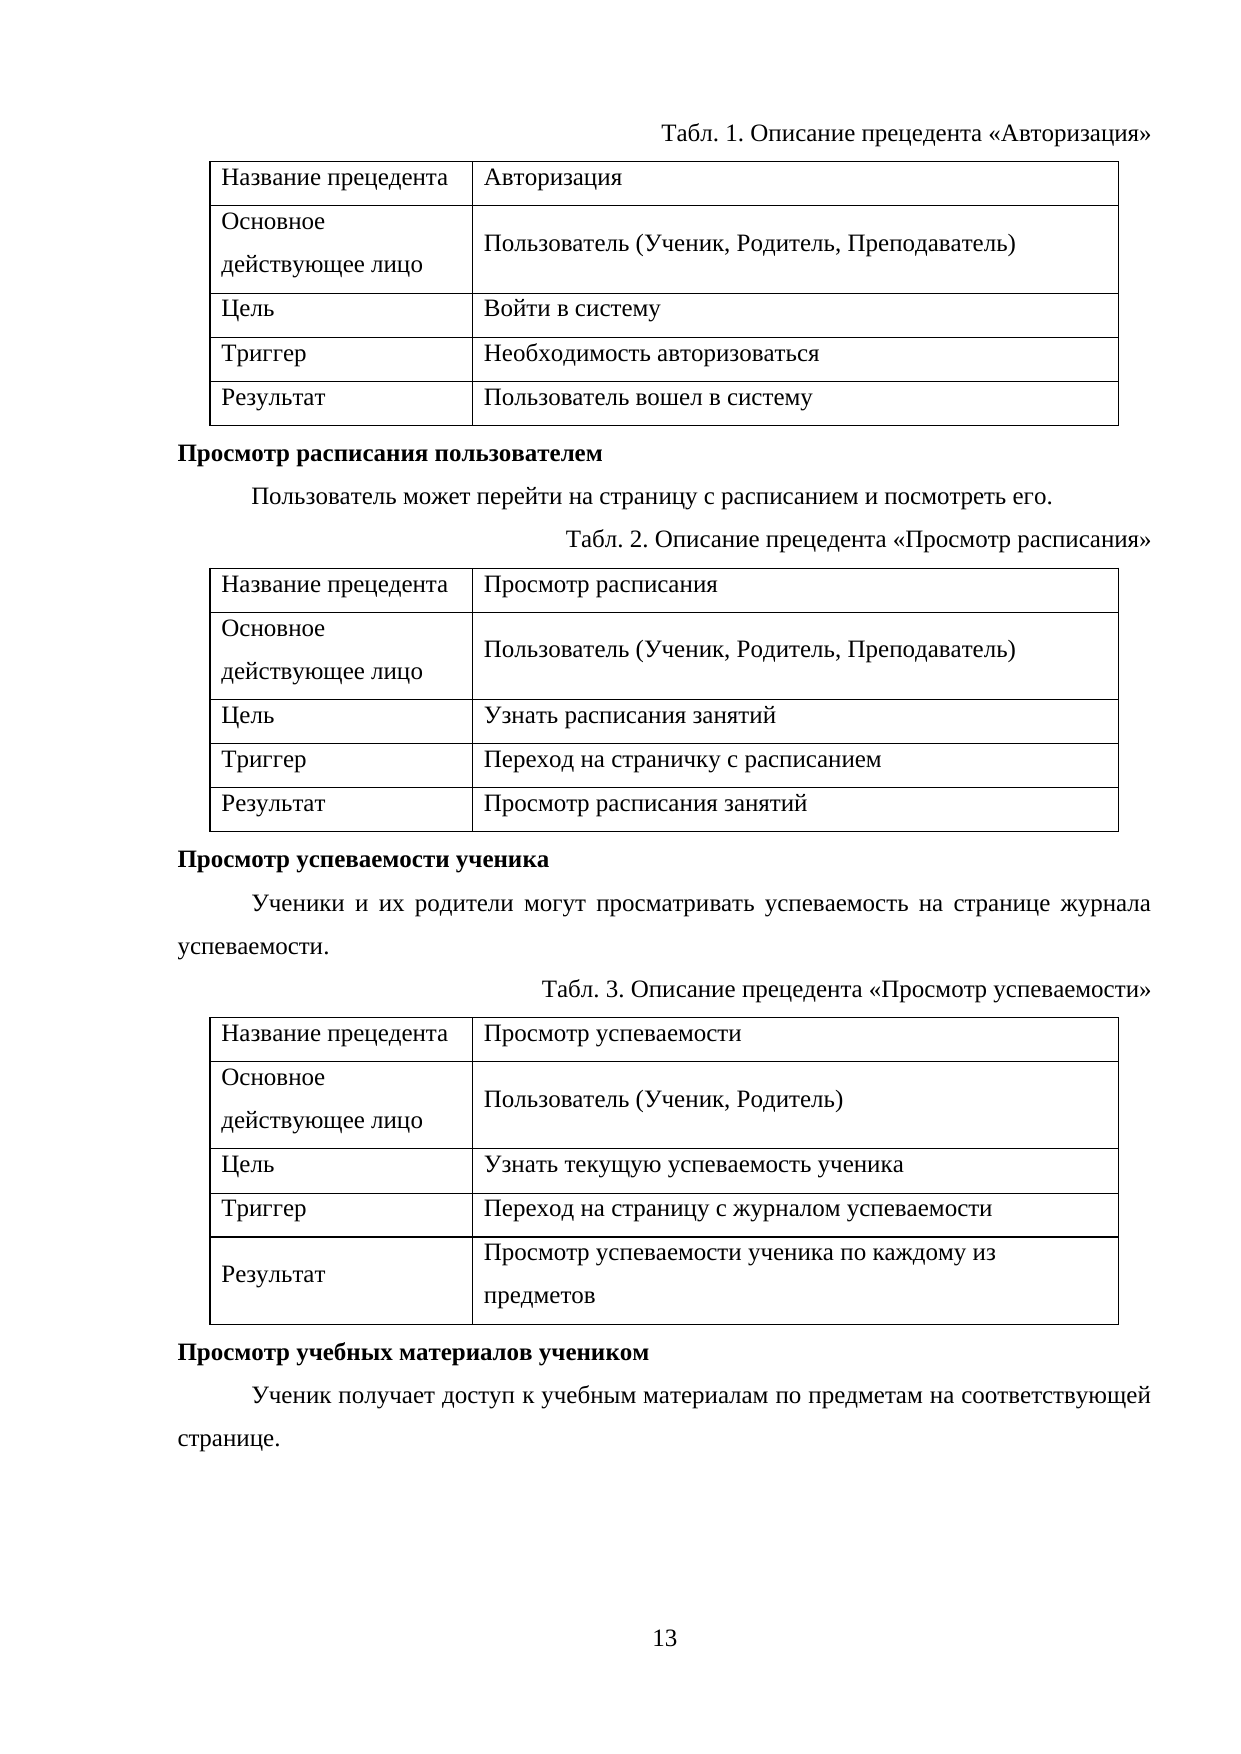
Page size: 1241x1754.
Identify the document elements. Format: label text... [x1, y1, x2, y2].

table_cell Результат [211, 382, 472, 425]
subtitle Просмотр расписания пользователем [177, 438, 1152, 467]
table_cell Триггер [211, 744, 472, 787]
subtitle Просмотр успеваемости ученика [177, 844, 1152, 873]
text Ученики и их родители могут просматривать успеваемость на странице журнала успеваемости. [177, 888, 1152, 959]
table_header Авторизация [473, 162, 1118, 205]
table_cell Переход на страницу с журналом успеваемости [473, 1194, 1118, 1236]
table_header Название прецедента [211, 1018, 472, 1061]
text Пользователь может перейти на страницу с расписанием и посмотреть его. [177, 481, 1152, 510]
table_cell Просмотр расписания занятий [473, 788, 1118, 831]
table_cell Войти в систему [473, 294, 1118, 337]
table_header Просмотр расписания [473, 569, 1118, 612]
table_header Название прецедента [211, 162, 472, 205]
table_cell Пользователь (Ученик, Родитель) [473, 1062, 1118, 1148]
table_cell Основное действующее лицо [211, 613, 472, 699]
table_cell Узнать расписания занятий [473, 700, 1118, 743]
table_cell Триггер [211, 1194, 472, 1236]
table_cell Пользователь вошел в систему [473, 382, 1118, 425]
table_cell Результат [211, 1238, 472, 1324]
text Ученик получает доступ к учебным материалам по предметам на соответствующей странице. [177, 1380, 1152, 1452]
table_cell Пользователь (Ученик, Родитель, Преподаватель) [473, 206, 1118, 292]
text Табл. 1. Описание прецедента «Авторизация» [177, 118, 1152, 147]
table_cell Переход на страничку с расписанием [473, 744, 1118, 787]
table_cell Результат [211, 788, 472, 831]
table_cell Пользователь (Ученик, Родитель, Преподаватель) [473, 613, 1118, 699]
table_cell Узнать текущую успеваемость ученика [473, 1149, 1118, 1192]
table_cell Цель [211, 294, 472, 337]
table_cell Триггер [211, 338, 472, 381]
table_cell Цель [211, 700, 472, 743]
table_header Название прецедента [211, 569, 472, 612]
text Табл. 3. Описание прецедента «Просмотр успеваемости» [177, 974, 1152, 1003]
table_cell Основное действующее лицо [211, 206, 472, 292]
text Табл. 2. Описание прецедента «Просмотр расписания» [177, 524, 1152, 553]
subtitle Просмотр учебных материалов учеником [177, 1337, 1152, 1366]
table_cell Необходимость авторизоваться [473, 338, 1118, 381]
table_header Просмотр успеваемости [473, 1018, 1118, 1061]
table_cell Основное действующее лицо [211, 1062, 472, 1148]
table_cell Цель [211, 1149, 472, 1192]
table_cell Просмотр успеваемости ученика по каждому из предметов [473, 1238, 1118, 1324]
